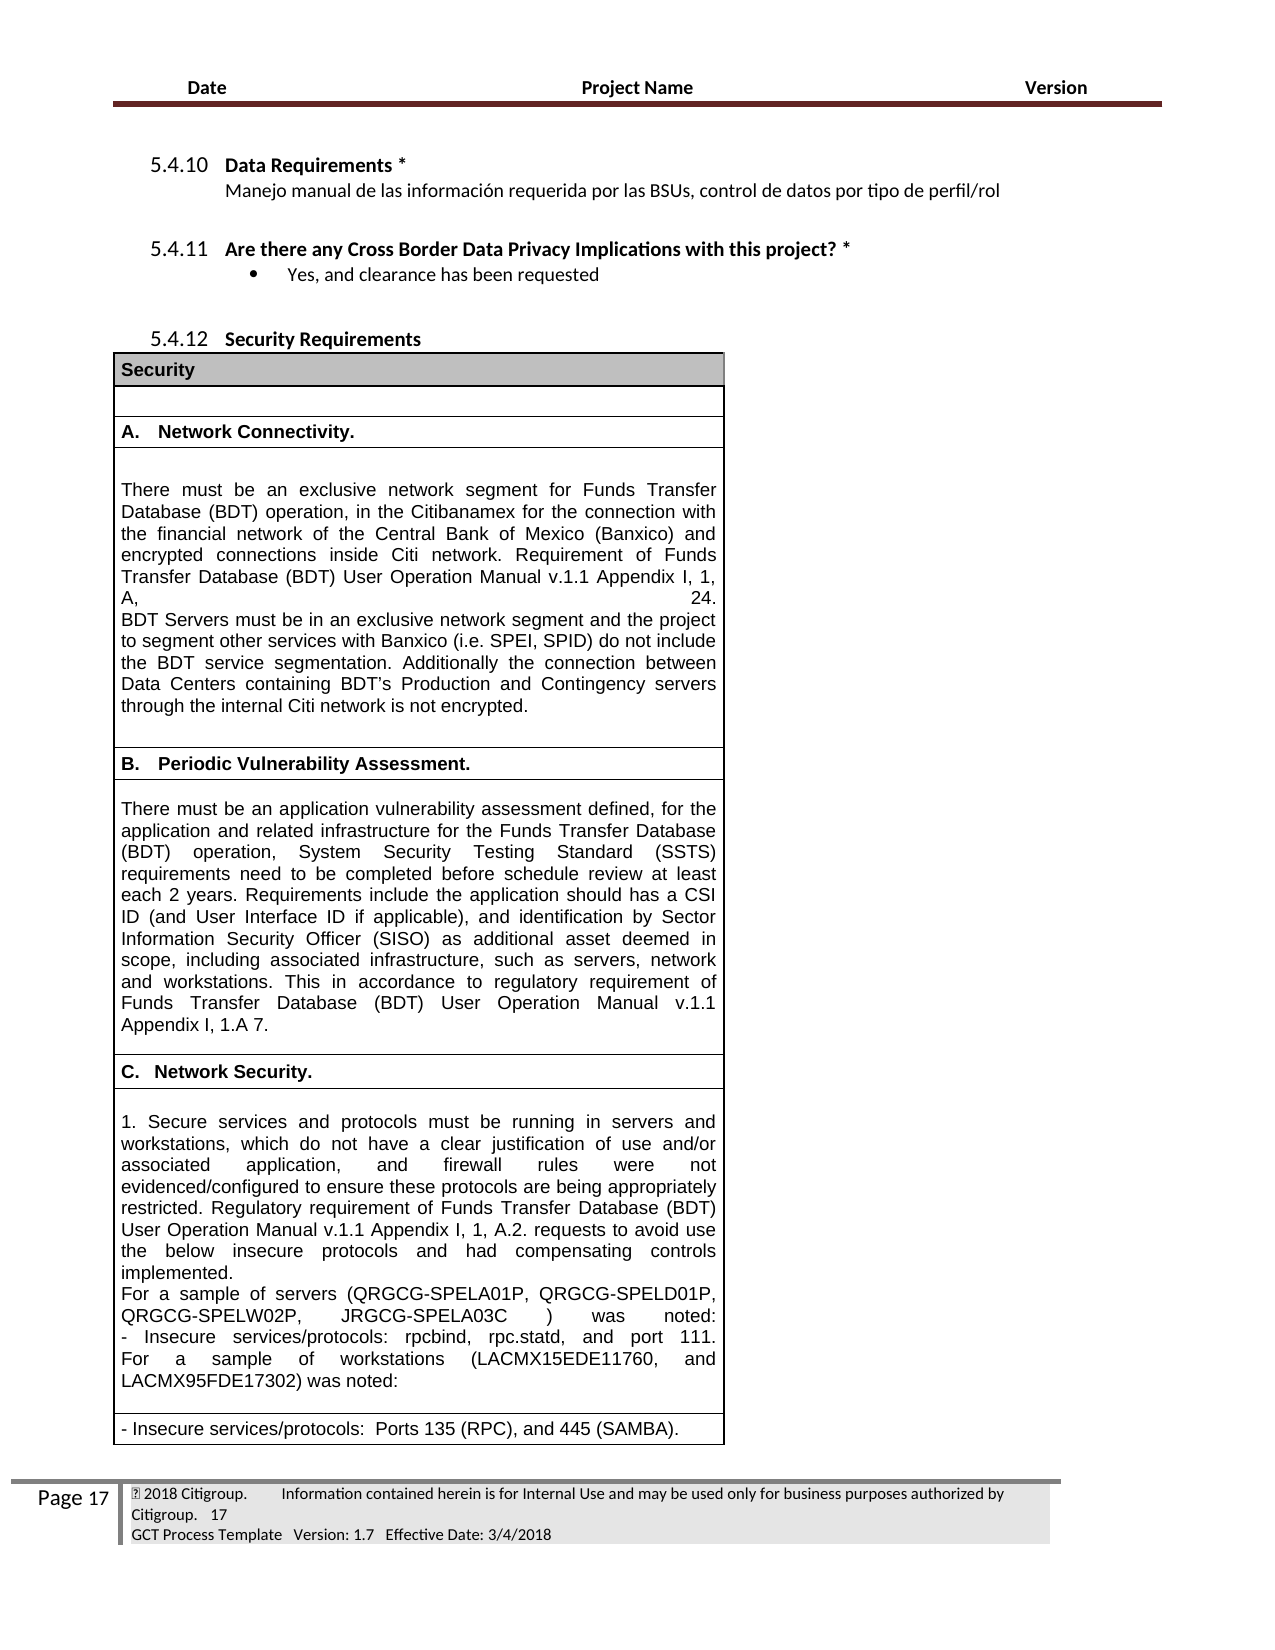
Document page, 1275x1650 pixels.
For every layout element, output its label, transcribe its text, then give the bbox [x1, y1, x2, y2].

text Manejo manual de las información requerida por las BSUs, control de datos por tipo de perfil/rol [187, 178, 1162, 202]
table_cell A. Network Connectivity. [115, 417, 723, 447]
table_cell C. Network Security. [115, 1055, 723, 1088]
subtitle Data Requirements * [150, 150, 1162, 178]
table_cell B. Periodic Vulnerability Assessment. [115, 748, 723, 778]
list Yes, and clearance has been requested [250, 262, 1162, 286]
table_cell There must be an application vulnerability assessment defined, for the application and related infrastructure for the Funds Transfer Database (BDT) operation, System Security Testing Standard (SSTS) requirements need to be completed before schedule review at least each 2 years. Requirements include the application should has a CSI ID (and User Interface ID if applicable), and identification by Sector Information Security Officer (SISO) as additional asset deemed in scope, including associated infrastructure, such as servers, network and workstations. This in accordance to regulatory requirement of Funds Transfer Database (BDT) User Operation Manual v.1.1 Appendix I, 1.A 7. [115, 780, 723, 1053]
subtitle Are there any Cross Border Data Privacy Implications with this project? * [150, 234, 1162, 262]
table_cell There must be an exclusive network segment for Funds Transfer Database (BDT) operation, in the Citibanamex for the connection with the financial network of the Central Bank of Mexico (Banxico) and encrypted connections inside Citi network. Requirement of Funds Transfer Database (BDT) User Operation Manual v.1.1 Appendix I, 1, A, 24. BDT Servers must be in an exclusive network segment and the project to segment other services with Banxico (i.e. SPEI, SPID) do not include the BDT service segmentation. Additionally the connection between Data Centers containing BDT’s Production and Contingency servers through the internal Citi network is not encrypted. [115, 448, 723, 747]
table_cell [115, 387, 723, 416]
table_header Security [115, 354, 723, 385]
table_cell 1. Secure services and protocols must be running in servers and workstations, which do not have a clear justification of use and/or associated application, and firewall rules were not evidenced/configured to ensure these protocols are being appropriately restricted. Regulatory requirement of Funds Transfer Database (BDT) User Operation Manual v.1.1 Appendix I, 1, A.2. requests to avoid use the below insecure protocols and had compensating controls implemented. For a sample of servers (QRGCG-SPELA01P, QRGCG-SPELD01P, QRGCG-SPELW02P, JRGCG-SPELA03C ) was noted: - Insecure services/protocols: rpcbind, rpc.statd, and port 111. For a sample of workstations (LACMX15EDE11760, and LACMX95FDE17302) was noted: [115, 1089, 723, 1413]
subtitle Security Requirements [150, 324, 1162, 352]
table_cell - Insecure services/protocols: Ports 135 (RPC), and 445 (SAMBA). [115, 1414, 723, 1444]
